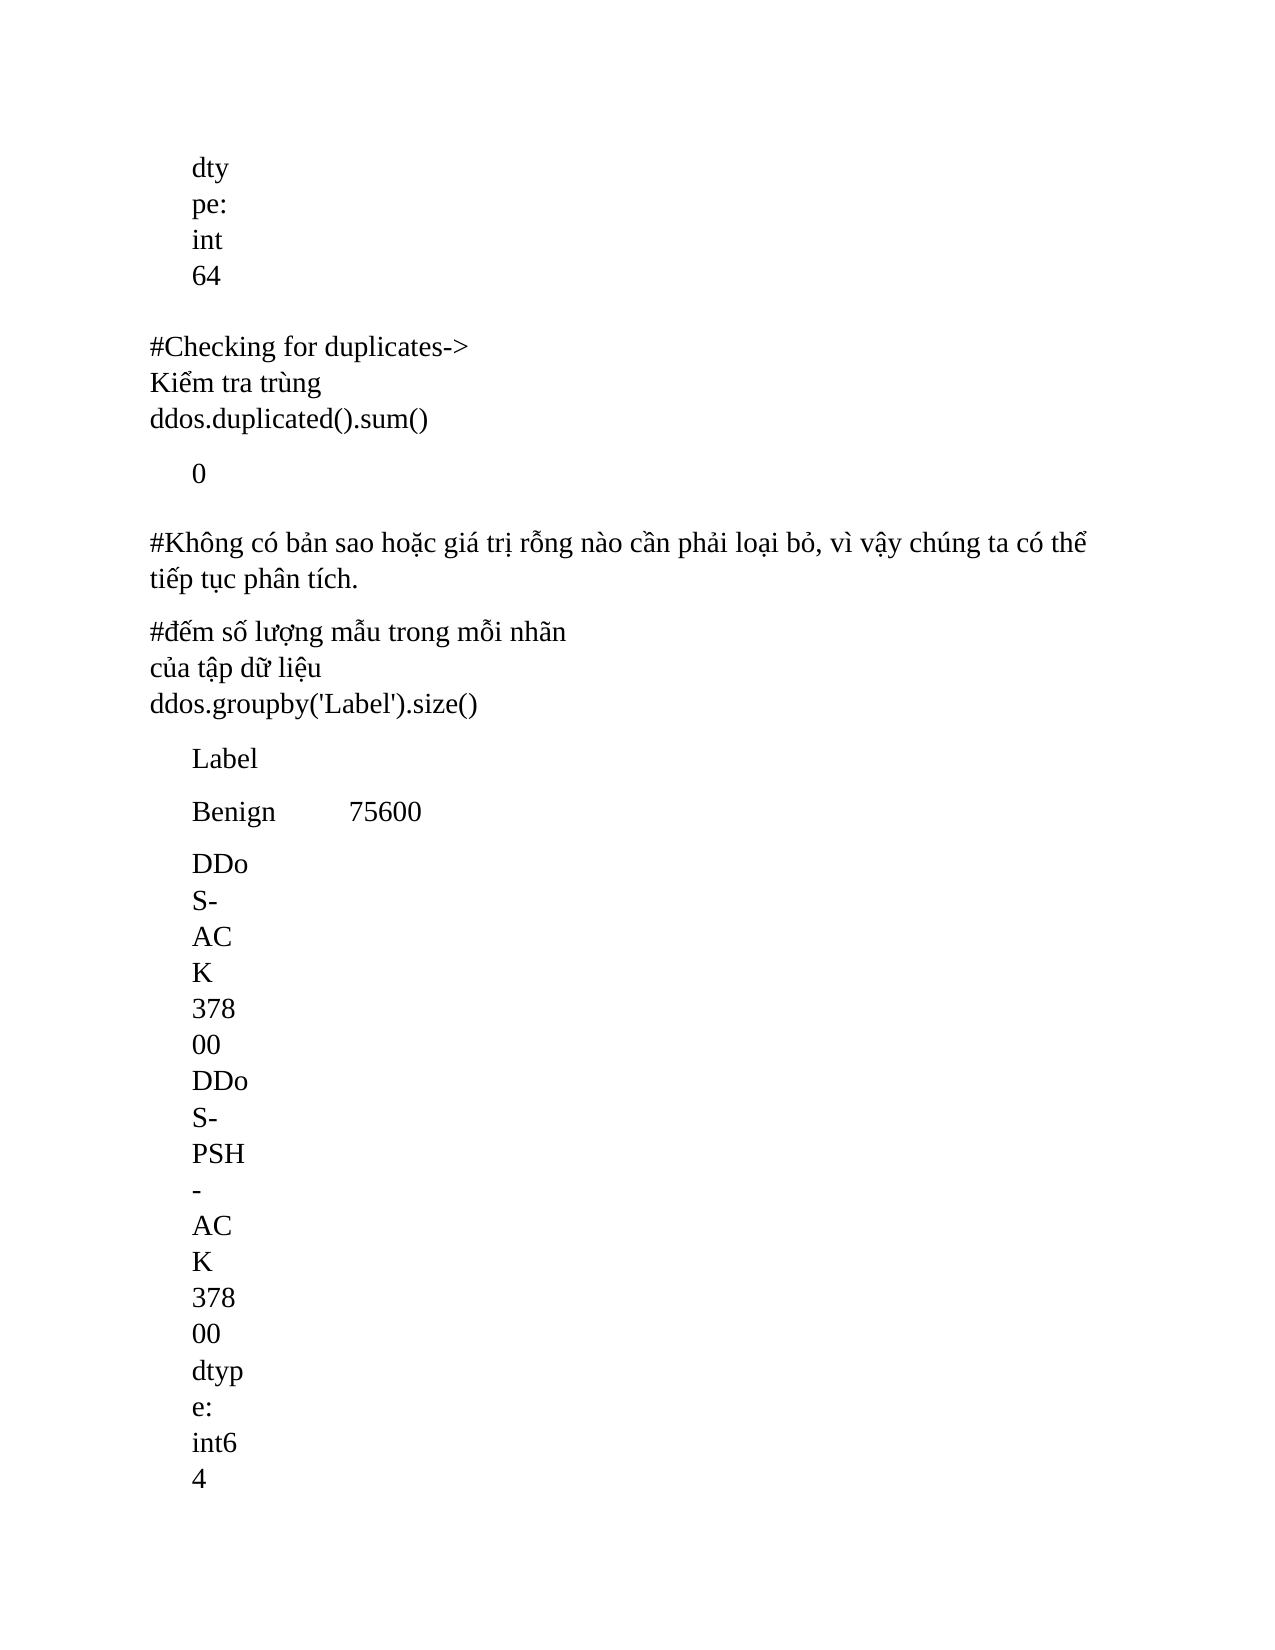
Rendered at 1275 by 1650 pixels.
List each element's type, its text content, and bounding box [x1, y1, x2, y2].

text Label [192, 741, 1116, 774]
text DDoS-ACK 37800 DDoS-PSH-ACK 37800 dtype: int64 [192, 847, 248, 1495]
text Benign 75600 [192, 794, 1116, 827]
text 0 [192, 456, 1116, 489]
text #Không có bản sao hoặc giá trị rỗng nào cần phải loại bỏ, vì vậy chúng ta có thể tiếp tục phân tích. [149, 525, 1116, 595]
text #Checking for duplicates-> Kiểm tra trùng ddos.duplicated().sum() [149, 329, 504, 435]
text #đếm số lượng mẫu trong mỗi nhãn của tập dữ liệu ddos.groupby('Label').size() [149, 614, 601, 720]
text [192, 150, 232, 292]
